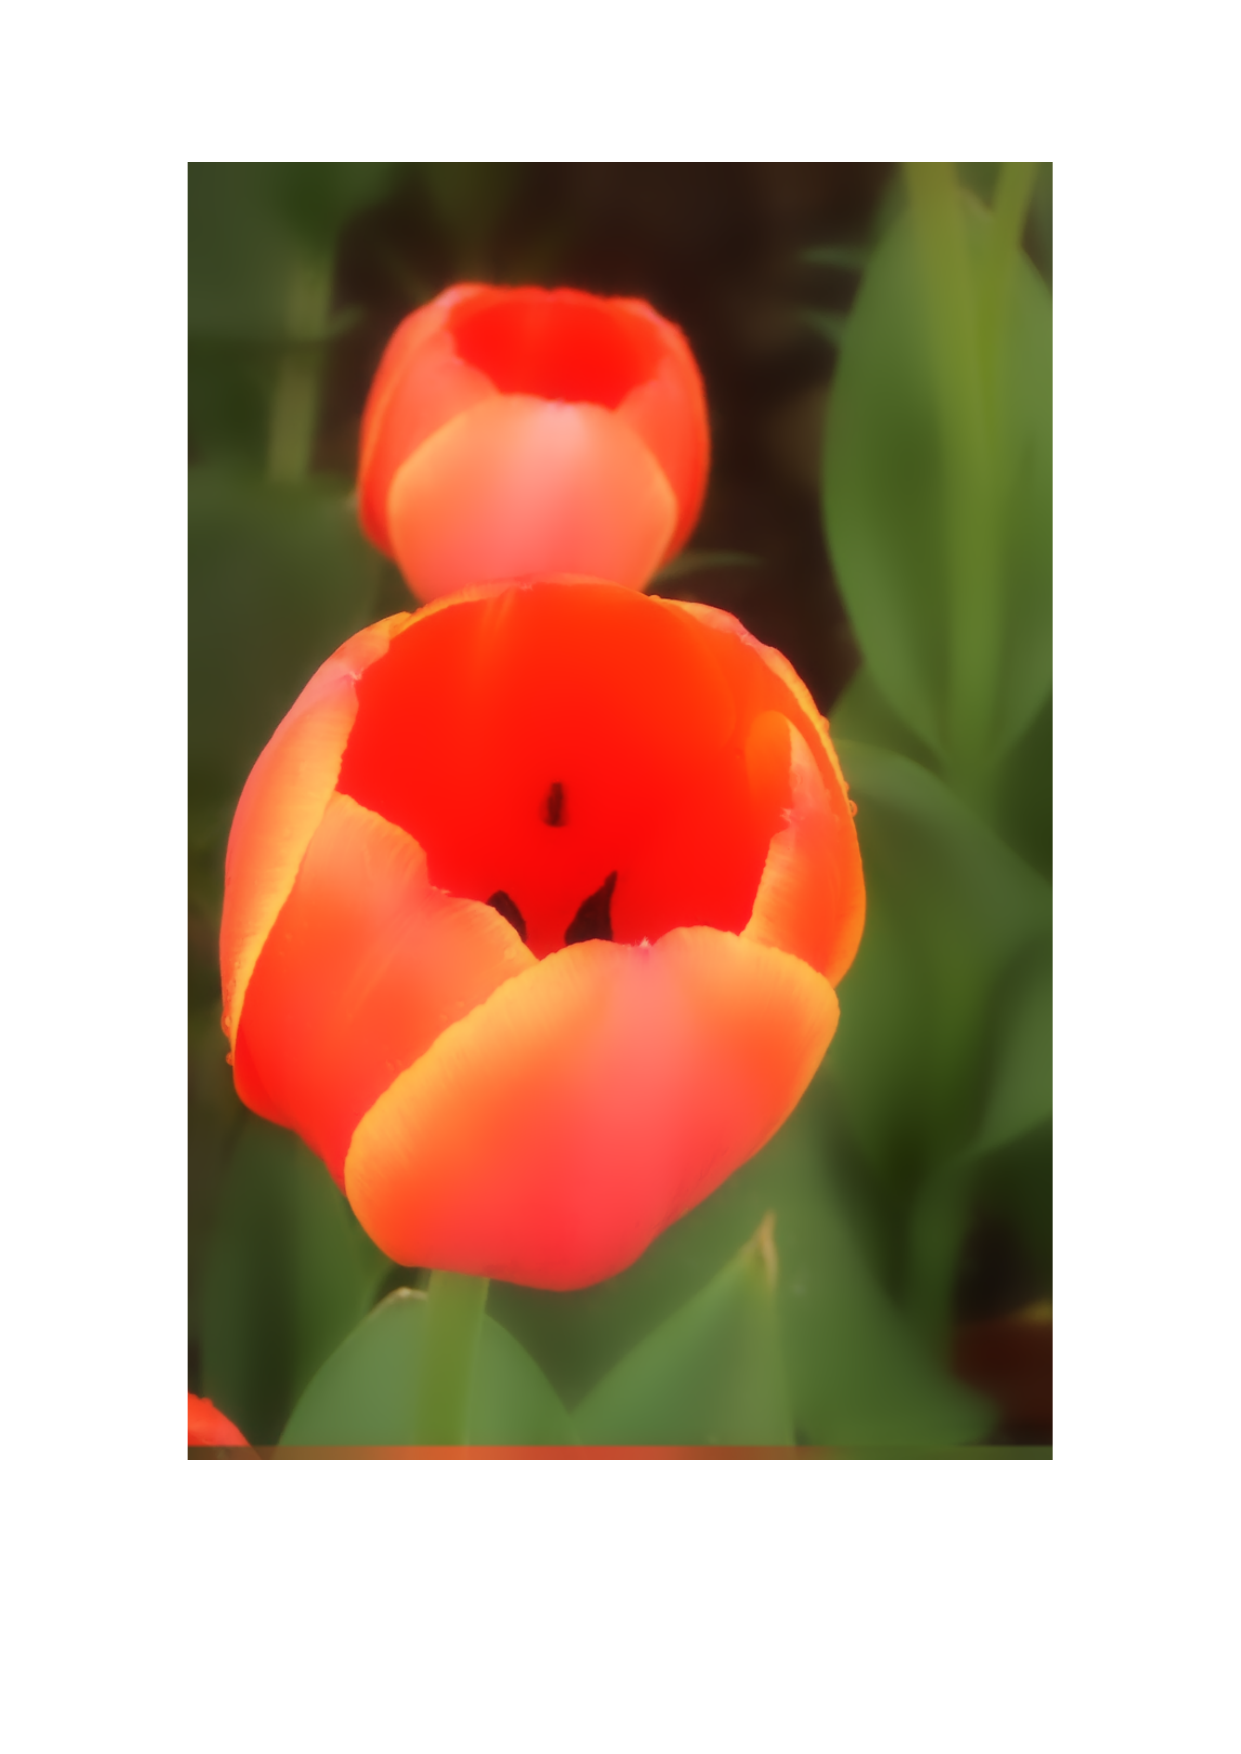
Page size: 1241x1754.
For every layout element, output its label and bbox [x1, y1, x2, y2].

picture [187, 162, 1053, 1460]
